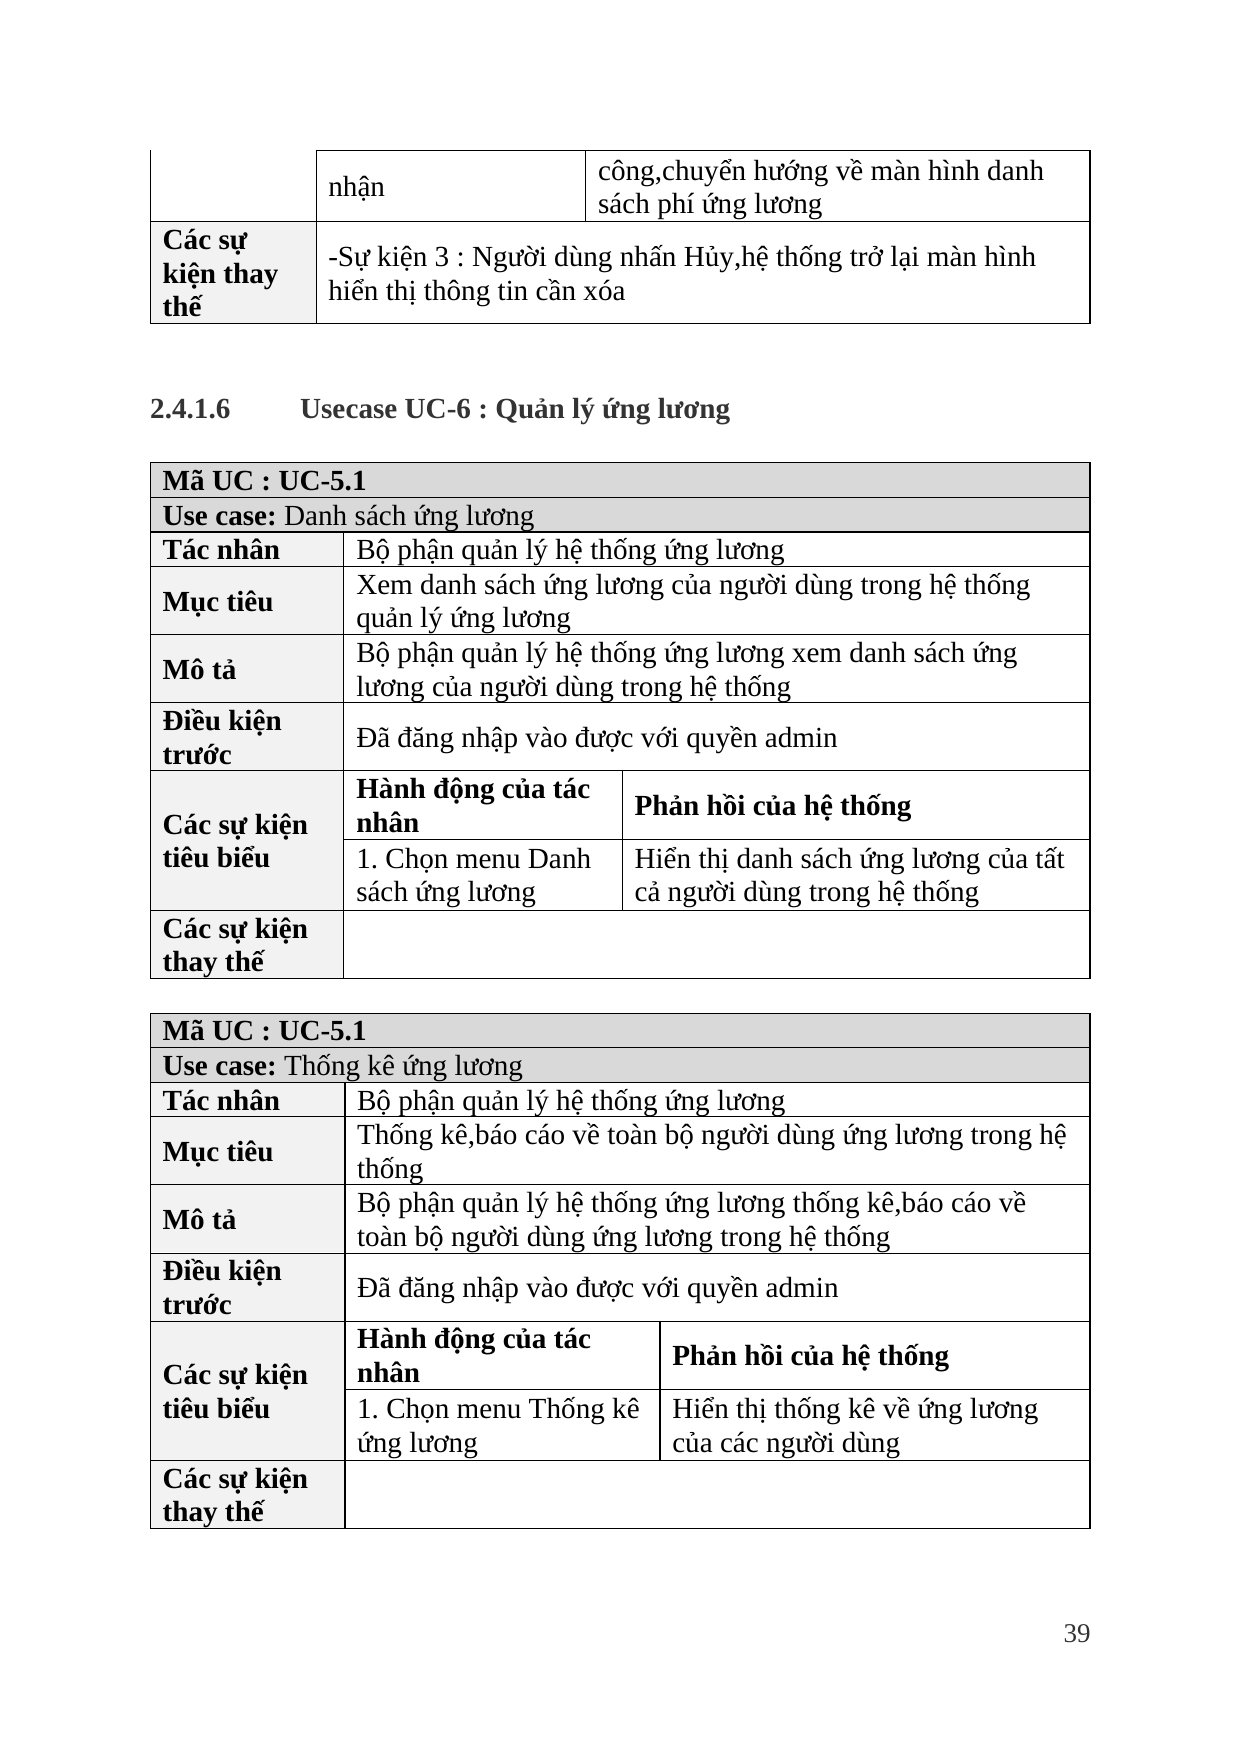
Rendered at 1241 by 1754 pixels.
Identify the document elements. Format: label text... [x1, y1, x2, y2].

table_cell Phản hồi của hệ thống [661, 1322, 1089, 1389]
table_cell Hành động của tác nhân [344, 771, 622, 838]
table_cell Use case: Thống kê ứng lương [151, 1048, 1089, 1082]
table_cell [586, 151, 1089, 221]
table_cell Phản hồi của hệ thống [623, 771, 1089, 838]
table_cell Mô tả [151, 1185, 344, 1252]
table_cell Tác nhân [151, 533, 343, 566]
table_cell Hiển thị danh sách ứng lương của tất cả người dùng trong hệ thống [623, 840, 1089, 910]
table_cell Bộ phận quản lý hệ thống ứng lương thống kê,báo cáo về toàn bộ người dùng ứng lương trong hệ thống [346, 1185, 1089, 1252]
table_cell Các sự kiện thay thế [151, 1461, 344, 1528]
table_cell -Sự kiện 3 : Người dùng nhấn Hủy,hệ thống trở lại màn hình hiển thị thông tin cần xóa [317, 222, 1089, 323]
table_cell Tác nhân [151, 1083, 344, 1116]
table_cell Mục tiêu [151, 567, 343, 634]
table_cell Các sự kiện thay thế [151, 911, 343, 978]
table_cell Xem danh sách ứng lương của người dùng trong hệ thống quản lý ứng lương [344, 567, 1089, 634]
table_cell Các sự kiện tiêu biểu [151, 771, 343, 910]
table_cell 1. Chọn menu Danh sách ứng lương [344, 840, 622, 910]
table_cell Các sự kiện tiêu biểu [151, 1322, 344, 1460]
table_cell Bộ phận quản lý hệ thống ứng lương [346, 1083, 1089, 1116]
table_cell 1. Chọn menu Thống kê ứng lương [346, 1390, 659, 1460]
table_cell Use case: Danh sách ứng lương [151, 498, 1089, 531]
table_cell Hành động của tác nhân [346, 1322, 659, 1389]
table_cell Đã đăng nhập vào được với quyền admin [344, 703, 1089, 770]
table_cell [346, 1461, 1089, 1528]
table_cell Bộ phận quản lý hệ thống ứng lương [344, 533, 1089, 566]
table_cell Điều kiện trước [151, 703, 343, 770]
table_cell Đã đăng nhập vào được với quyền admin [346, 1254, 1089, 1321]
table_cell Mô tả [151, 635, 343, 702]
table_cell Mục tiêu [151, 1117, 344, 1184]
table_cell Điều kiện trước [151, 1254, 344, 1321]
table_cell Các sự kiện thay thế [151, 222, 316, 323]
table_cell [344, 911, 1089, 978]
table_cell Thống kê,báo cáo về toàn bộ người dùng ứng lương trong hệ thống [346, 1117, 1089, 1184]
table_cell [317, 151, 585, 221]
table_cell Hiển thị thống kê về ứng lương của các người dùng [661, 1390, 1089, 1460]
table_cell Bộ phận quản lý hệ thống ứng lương xem danh sách ứng lương của người dùng trong hệ thống [344, 635, 1089, 702]
table_header Mã UC : UC-5.1 [151, 1014, 1089, 1047]
table_header Mã UC : UC-5.1 [151, 463, 1089, 497]
subtitle Usecase UC-6 : Quản lý ứng lương [150, 391, 1090, 424]
